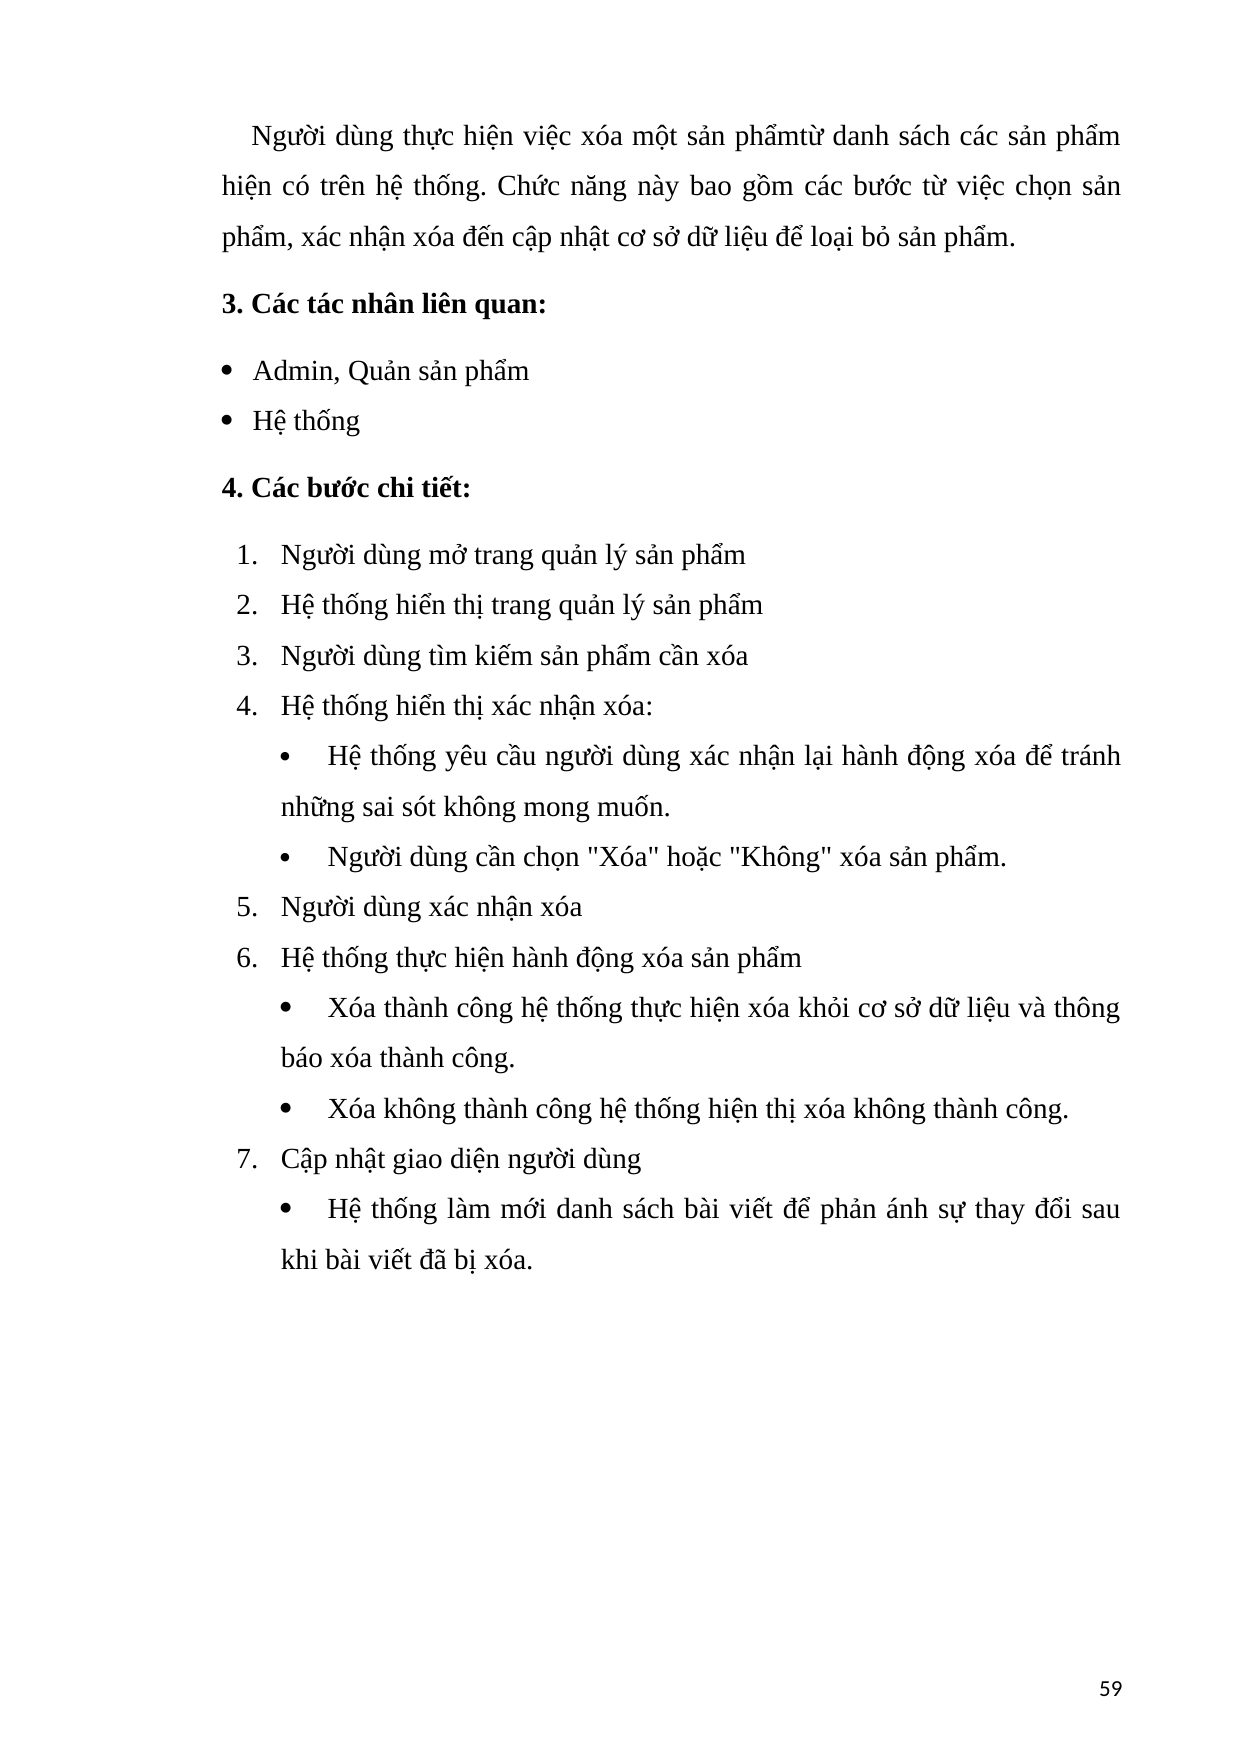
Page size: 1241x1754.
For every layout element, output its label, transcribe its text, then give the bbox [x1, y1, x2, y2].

list Người dùng xác nhận xóa [236, 889, 1122, 923]
list Hệ thống hiển thị trang quản lý sản phẩm [236, 587, 1122, 621]
list Cập nhật giao diện người dùng [236, 1141, 1122, 1175]
list Hệ thống [222, 403, 1122, 437]
text Người dùng thực hiện việc xóa một sản phẩmtừ danh sách các sản phẩm hiện có trên hệ thống. Chức năng này bao gồm các bước từ việc chọn sản phẩm, xác nhận xóa đến cập nhật cơ sở dữ liệu để loại bỏ sản phẩm. [222, 118, 1122, 252]
list Người dùng mở trang quản lý sản phẩm [236, 537, 1122, 571]
text 4. Các bước chi tiết: [177, 470, 1122, 504]
list Hệ thống làm mới danh sách bài viết để phản ánh sự thay đổi sau khi bài viết đã bị xóa. [281, 1191, 1122, 1275]
list Admin, Quản sản phẩm [222, 353, 1122, 386]
list Xóa không thành công hệ thống hiện thị xóa không thành công. [281, 1091, 1122, 1124]
list Hệ thống hiển thị xác nhận xóa: [236, 688, 1122, 722]
list Người dùng cần chọn "Xóa" hoặc "Không" xóa sản phẩm. [281, 839, 1122, 873]
list Hệ thống yêu cầu người dùng xác nhận lại hành động xóa để tránh những sai sót không mong muốn. [281, 738, 1122, 822]
text 3. Các tác nhân liên quan: [177, 286, 1122, 319]
list Xóa thành công hệ thống thực hiện xóa khỏi cơ sở dữ liệu và thông báo xóa thành công. [281, 990, 1122, 1074]
list Người dùng tìm kiếm sản phẩm cần xóa [236, 638, 1122, 671]
list Hệ thống thực hiện hành động xóa sản phẩm [236, 940, 1122, 973]
